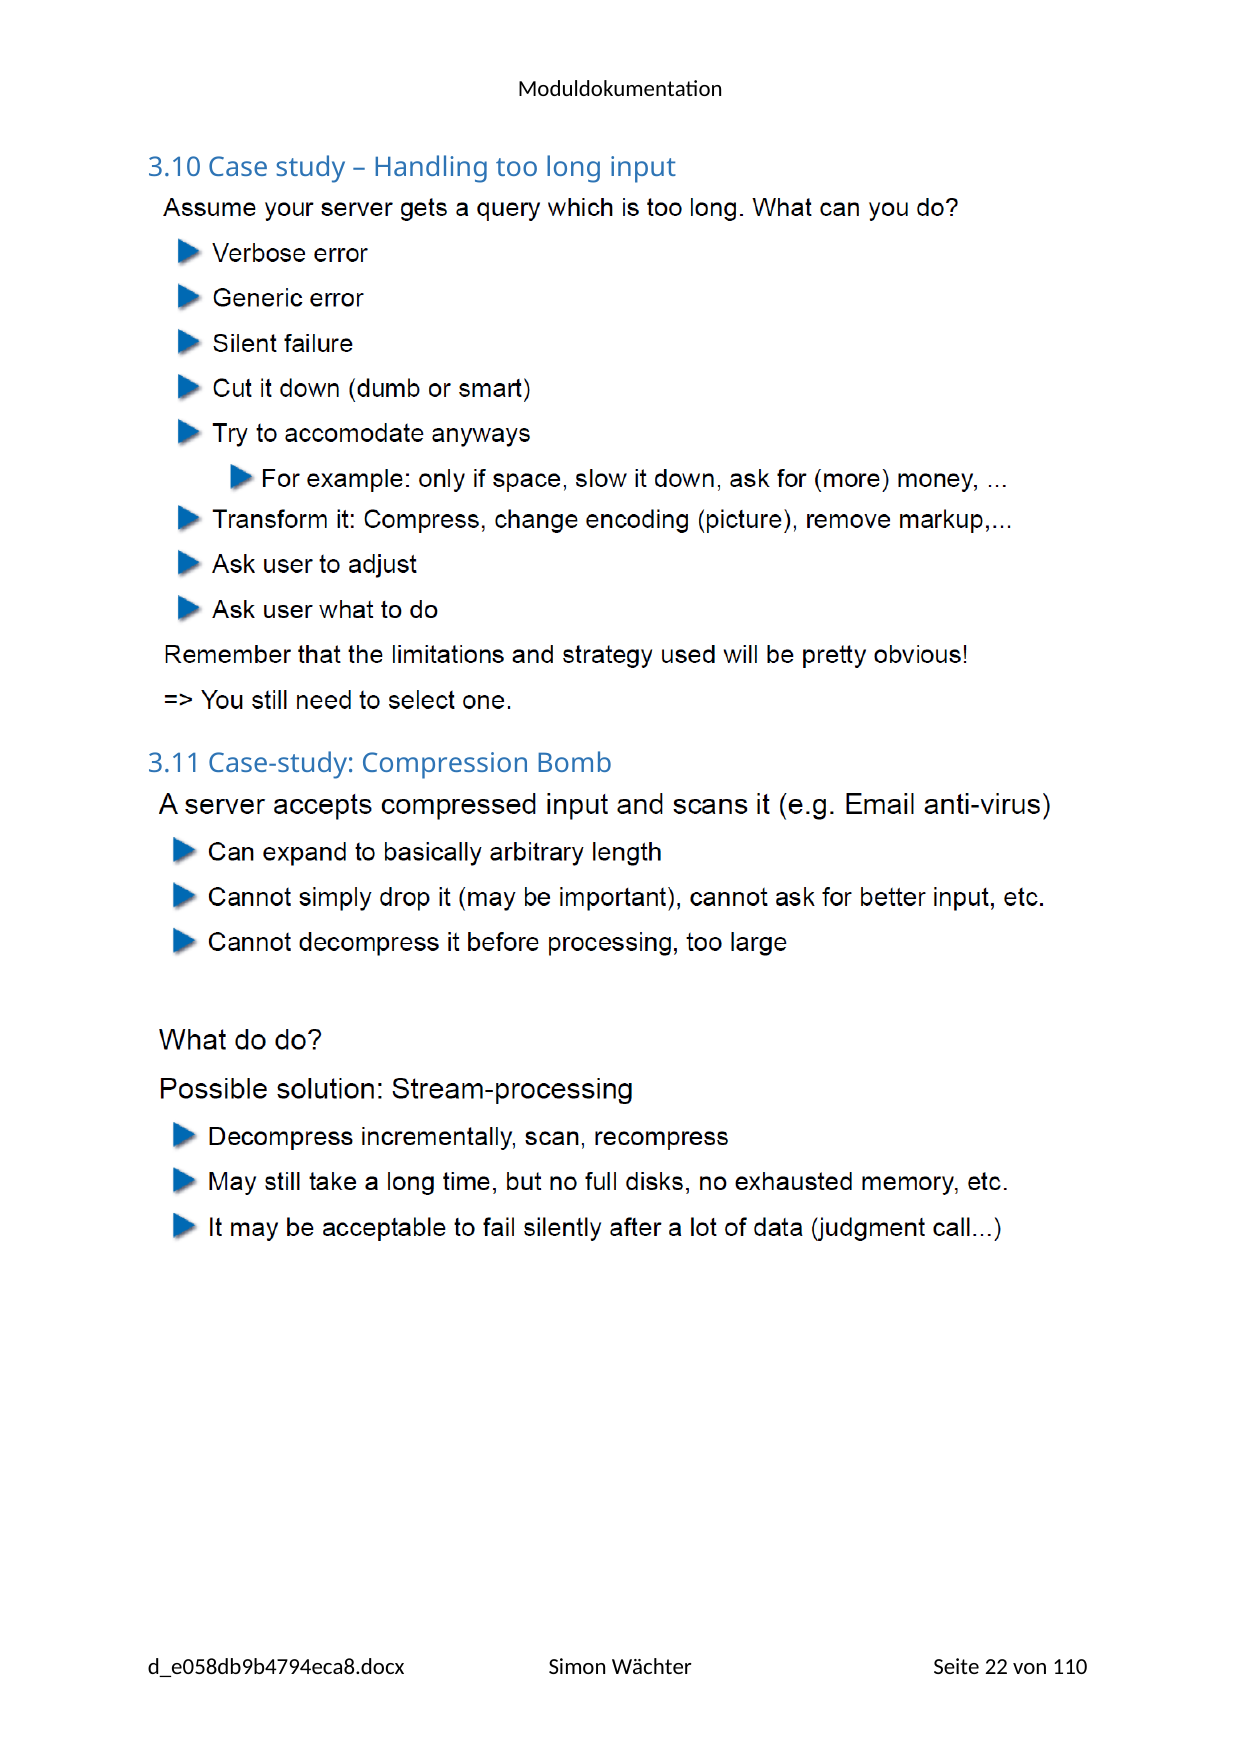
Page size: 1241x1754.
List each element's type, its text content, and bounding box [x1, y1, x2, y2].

subtitle Case-study: Compression Bomb [148, 743, 1093, 780]
picture [147, 783, 1093, 1259]
subtitle Case study – Handling too long input [148, 148, 1093, 184]
picture [147, 187, 1093, 725]
